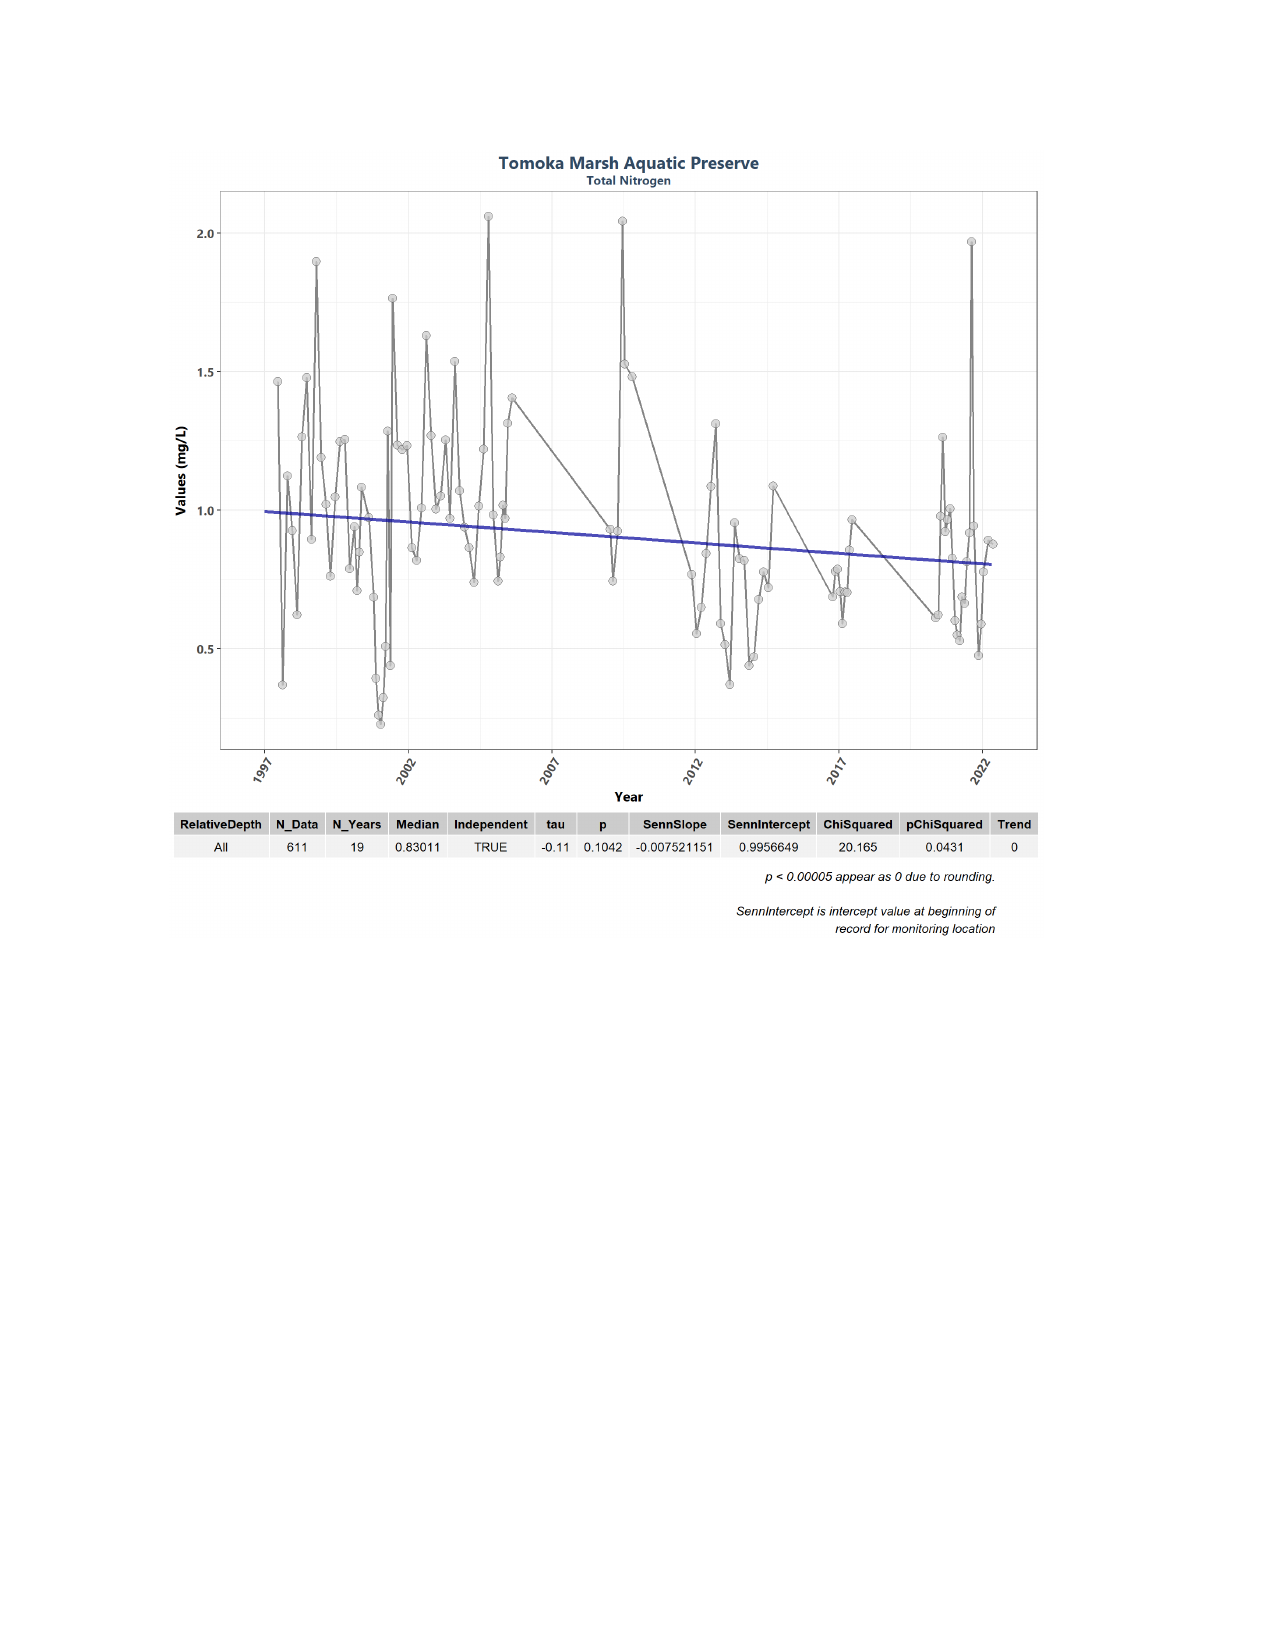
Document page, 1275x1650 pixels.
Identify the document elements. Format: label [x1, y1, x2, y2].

picture [168, 150, 1044, 938]
